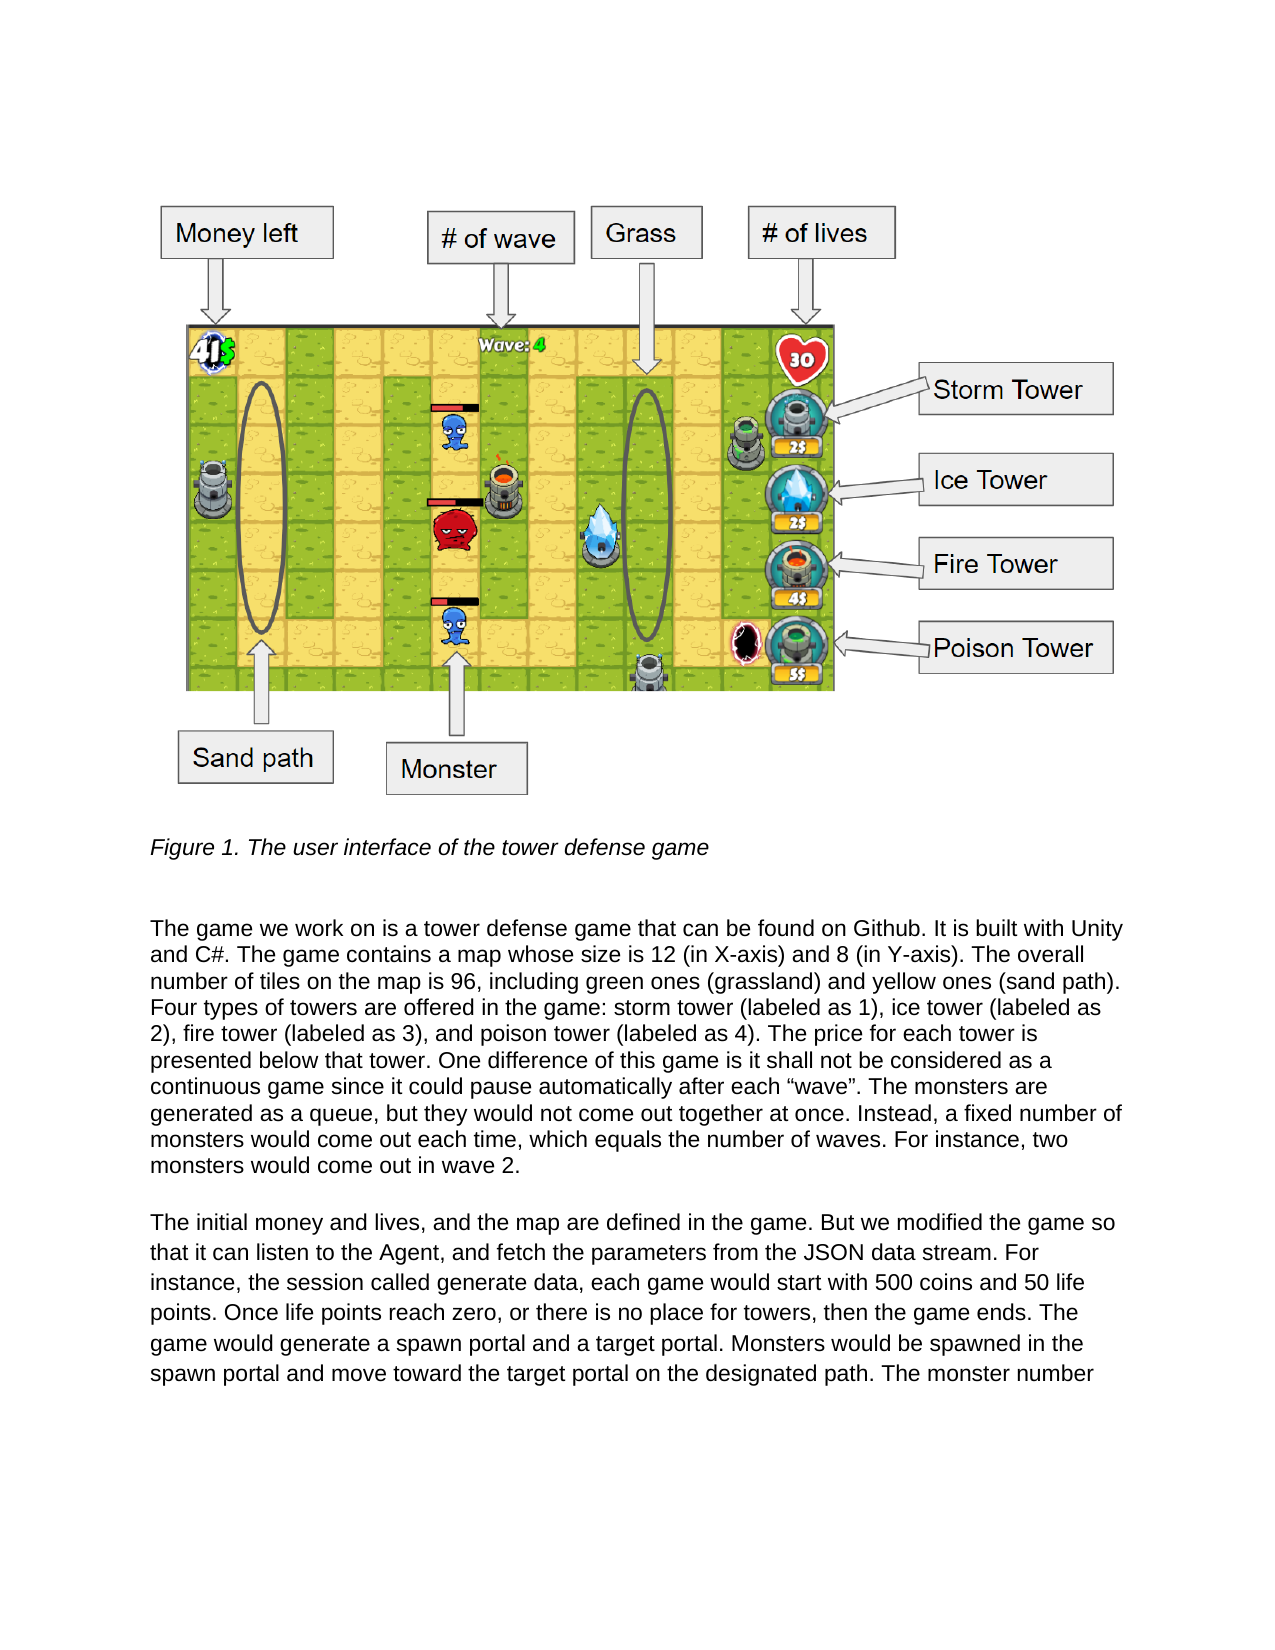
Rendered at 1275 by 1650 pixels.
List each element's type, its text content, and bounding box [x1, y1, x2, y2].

text The game we work on is a tower defense game that can be found on Github. It is built with Unity and C#. The game contains a map whose size is 12 (in X-axis) and 8 (in Y-axis). The overall number of tiles on the map is 96, including green ones (grassland) and yellow ones (sand path). Four types of towers are offered in the game: storm tower (labeled as 1), ice tower (labeled as 2), fire tower (labeled as 3), and poison tower (labeled as 4). The price for each tower is presented below that tower. One difference of this game is it shall not be considered as a continuous game since it could pause automatically after each “wave”. The monsters are generated as a queue, but they would not come out together at once. Instead, a fixed number of monsters would come out each time, which equals the number of waves. For instance, two monsters would come out in wave 2. [150, 915, 1125, 1178]
text Figure 1. The user interface of the tower defense game [150, 833, 1125, 860]
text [150, 1209, 1125, 1386]
picture [150, 194, 1125, 805]
